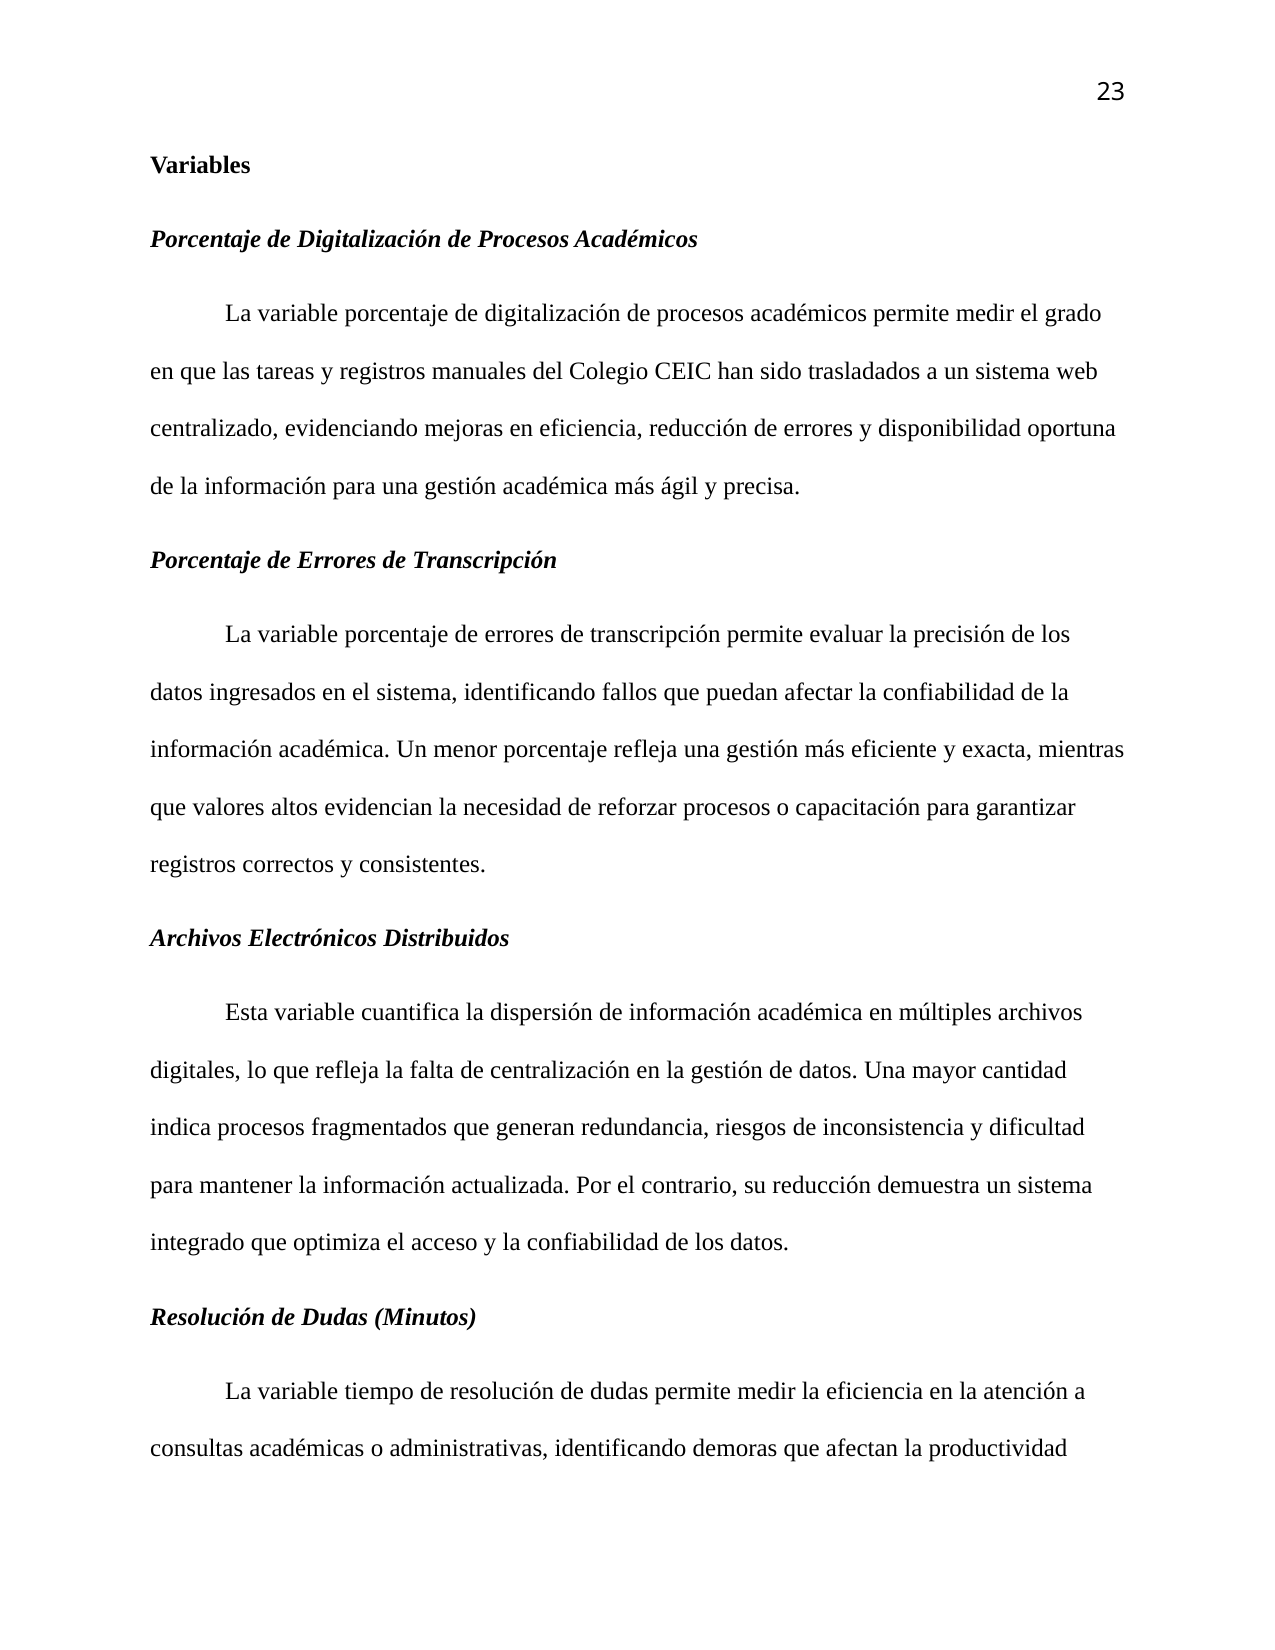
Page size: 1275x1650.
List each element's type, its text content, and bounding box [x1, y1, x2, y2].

subtitle Resolución de Dudas (Minutos) [150, 1302, 1125, 1330]
subtitle Variables [150, 150, 1125, 179]
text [150, 1376, 1125, 1462]
subtitle Porcentaje de Digitalización de Procesos Académicos [150, 224, 1125, 253]
text Esta variable cuantifica la dispersión de información académica en múltiples archivos digitales, lo que refleja la falta de centralización en la gestión de datos. Una mayor cantidad indica procesos fragmentados que generan redundancia, riesgos de inconsistencia y dificultad para mantener la información actualizada. Por el contrario, su reducción demuestra un sistema integrado que optimiza el acceso y la confiabilidad de los datos. [150, 997, 1125, 1256]
subtitle Porcentaje de Errores de Transcripción [150, 545, 1125, 574]
text La variable porcentaje de errores de transcripción permite evaluar la precisión de los datos ingresados en el sistema, identificando fallos que puedan afectar la confiabilidad de la información académica. Un menor porcentaje refleja una gestión más eficiente y exacta, mientras que valores altos evidencian la necesidad de reforzar procesos o capacitación para garantizar registros correctos y consistentes. [150, 619, 1125, 878]
subtitle Archivos Electrónicos Distribuidos [150, 923, 1125, 952]
text La variable porcentaje de digitalización de procesos académicos permite medir el grado en que las tareas y registros manuales del Colegio CEIC han sido trasladados a un sistema web centralizado, evidenciando mejoras en eficiencia, reducción de errores y disponibilidad oportuna de la información para una gestión académica más ágil y precisa. [150, 298, 1125, 499]
